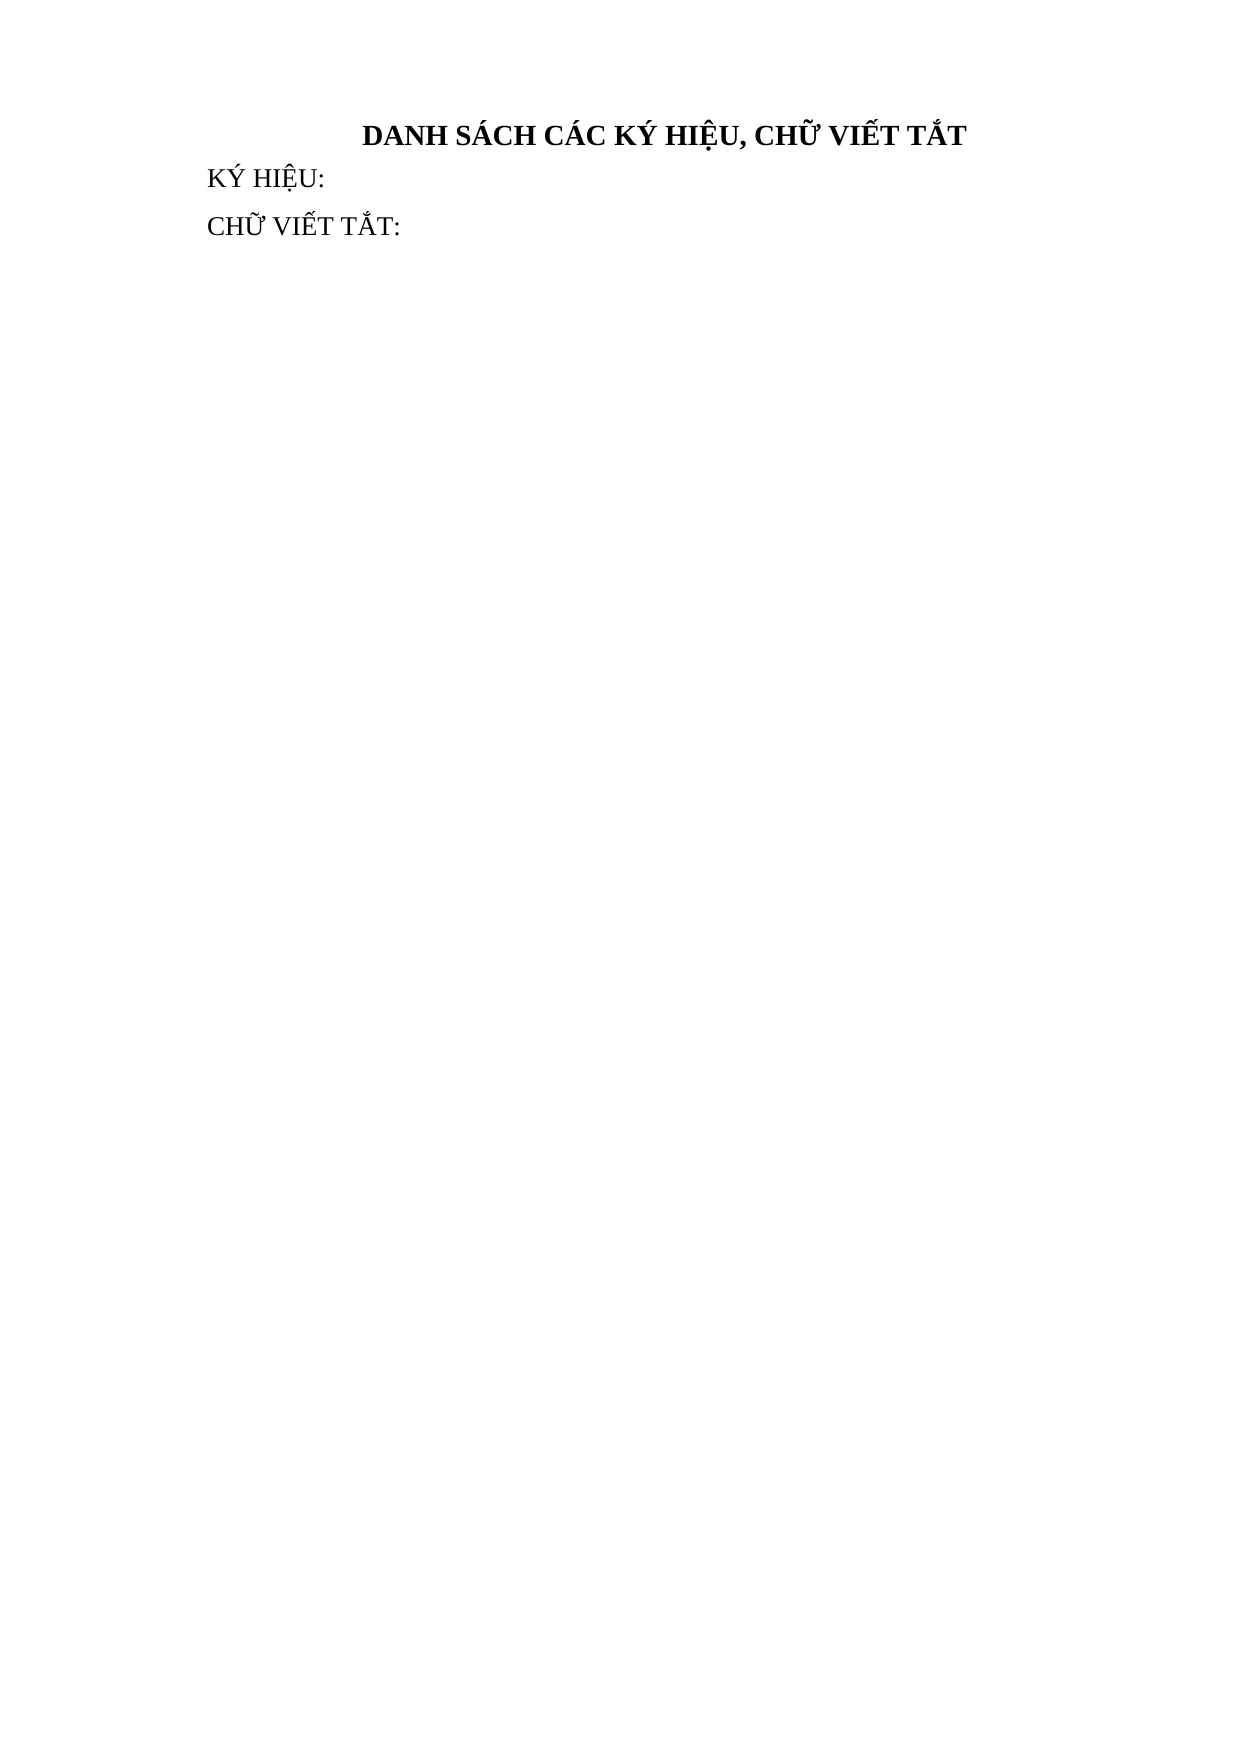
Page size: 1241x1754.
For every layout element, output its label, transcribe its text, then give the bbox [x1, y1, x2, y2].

text KÝ HIỆU: [207, 162, 1122, 193]
text DANH SÁCH CÁC KÝ HIỆU, CHỮ VIẾT TẮT [207, 118, 1122, 152]
text CHỮ VIẾT TẮT: [207, 210, 1122, 241]
